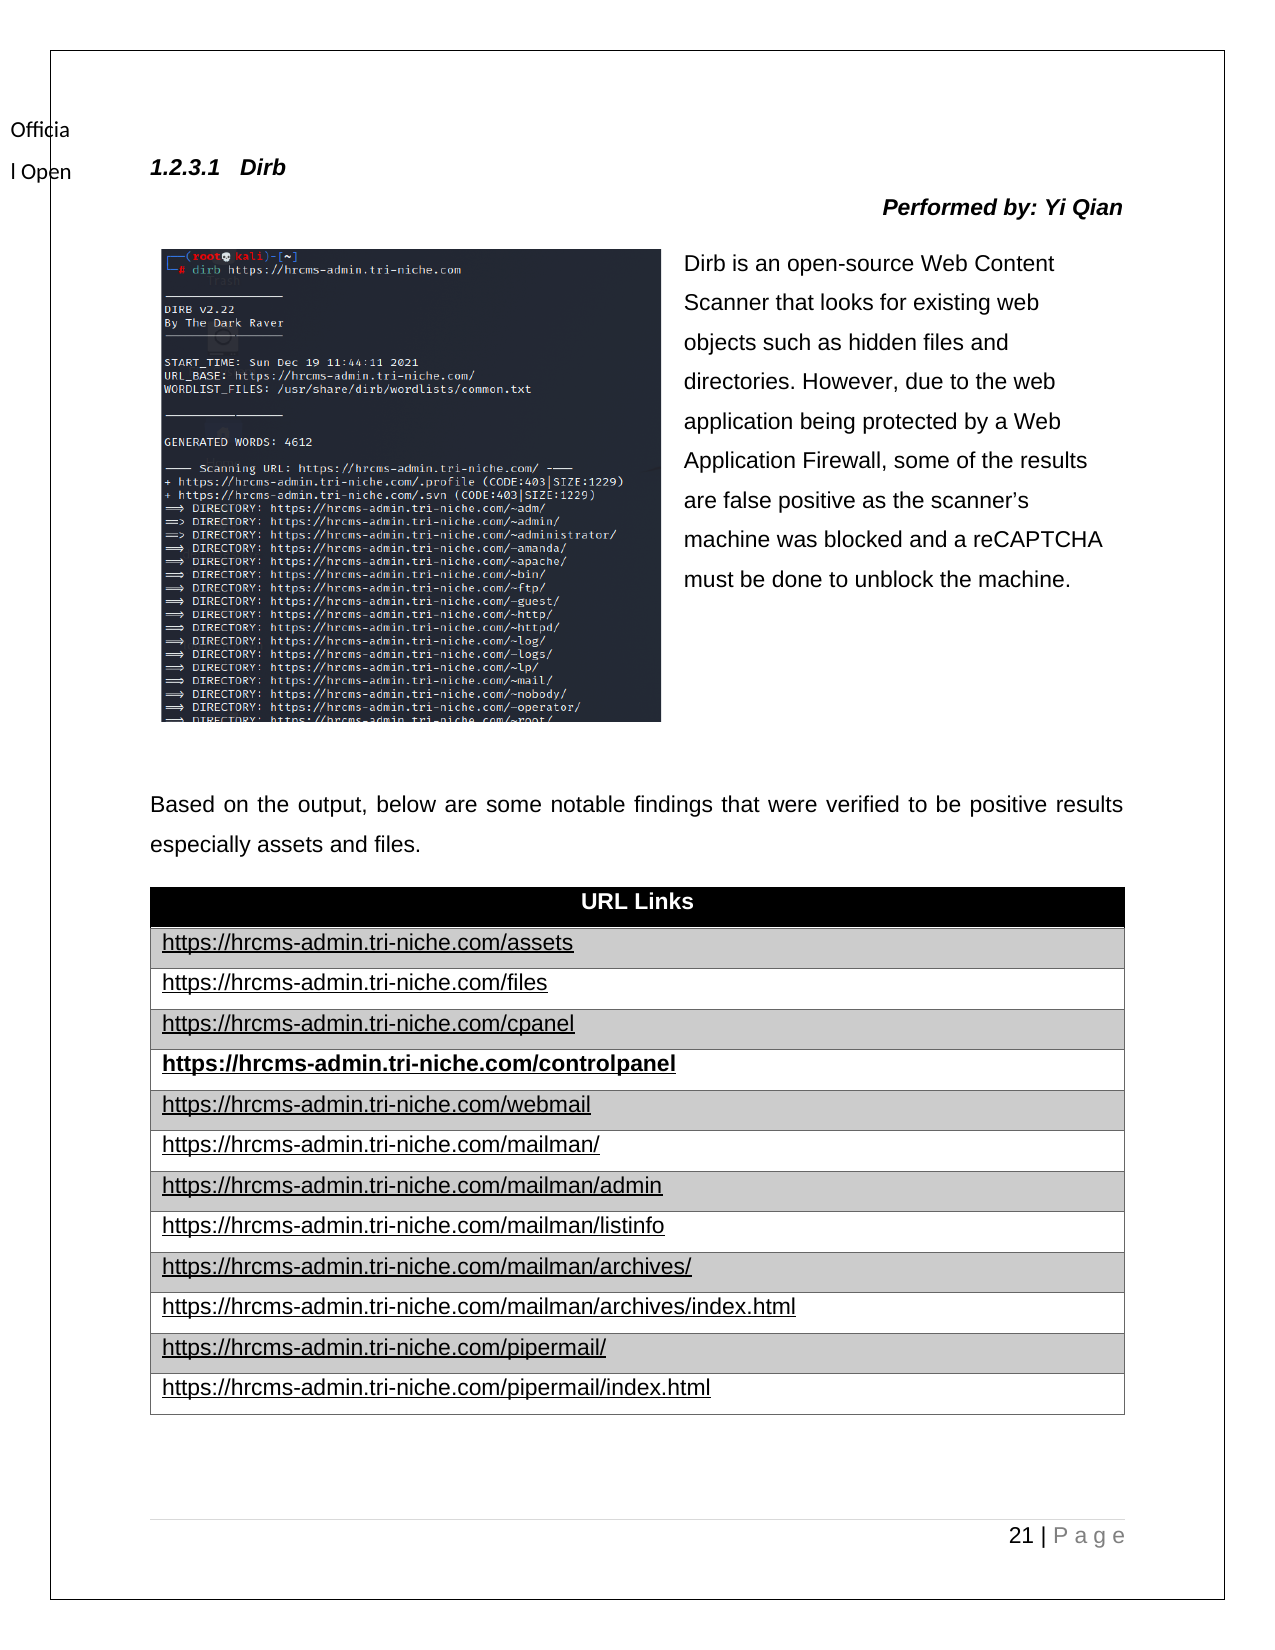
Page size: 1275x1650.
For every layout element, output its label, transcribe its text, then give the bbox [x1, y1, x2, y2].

table_cell https://hrcms-admin.tri-niche.com/mailman/ [151, 1131, 1124, 1171]
table_header [150, 250, 672, 735]
table_cell https://hrcms-admin.tri-niche.com/mailman/archives/ [151, 1253, 1124, 1292]
table_header Dirb is an open-source Web Content Scanner that looks for existing web objects such as hidden files and directories. However, due to the web application being protected by a Web Application Firewall, some of the results are false positive as the scanner’s machine was blocked and a reCAPTCHA must be done to unblock the machine. [673, 250, 1125, 735]
table_cell https://hrcms-admin.tri-niche.com/pipermail/ [151, 1334, 1124, 1373]
table_header URL Links [151, 888, 1124, 927]
table_cell https://hrcms-admin.tri-niche.com/mailman/listinfo [151, 1212, 1124, 1252]
picture [161, 249, 662, 722]
text Based on the output, below are some notable findings that were verified to be positive results especially assets and files. [150, 791, 1125, 857]
table_cell https://hrcms-admin.tri-niche.com/files [151, 969, 1124, 1008]
table_cell https://hrcms-admin.tri-niche.com/webmail [151, 1091, 1124, 1130]
table_cell https://hrcms-admin.tri-niche.com/mailman/archives/index.html [151, 1293, 1124, 1333]
table_cell https://hrcms-admin.tri-niche.com/cpanel [151, 1010, 1124, 1049]
table_cell https://hrcms-admin.tri-niche.com/assets [151, 929, 1124, 968]
subtitle Dirb [150, 154, 1125, 181]
text Performed by: Yi Qian [150, 194, 1125, 220]
table_cell https://hrcms-admin.tri-niche.com/mailman/admin [151, 1172, 1124, 1211]
table_cell https://hrcms-admin.tri-niche.com/controlpanel [151, 1050, 1124, 1089]
table_cell https://hrcms-admin.tri-niche.com/pipermail/index.html [151, 1374, 1124, 1414]
